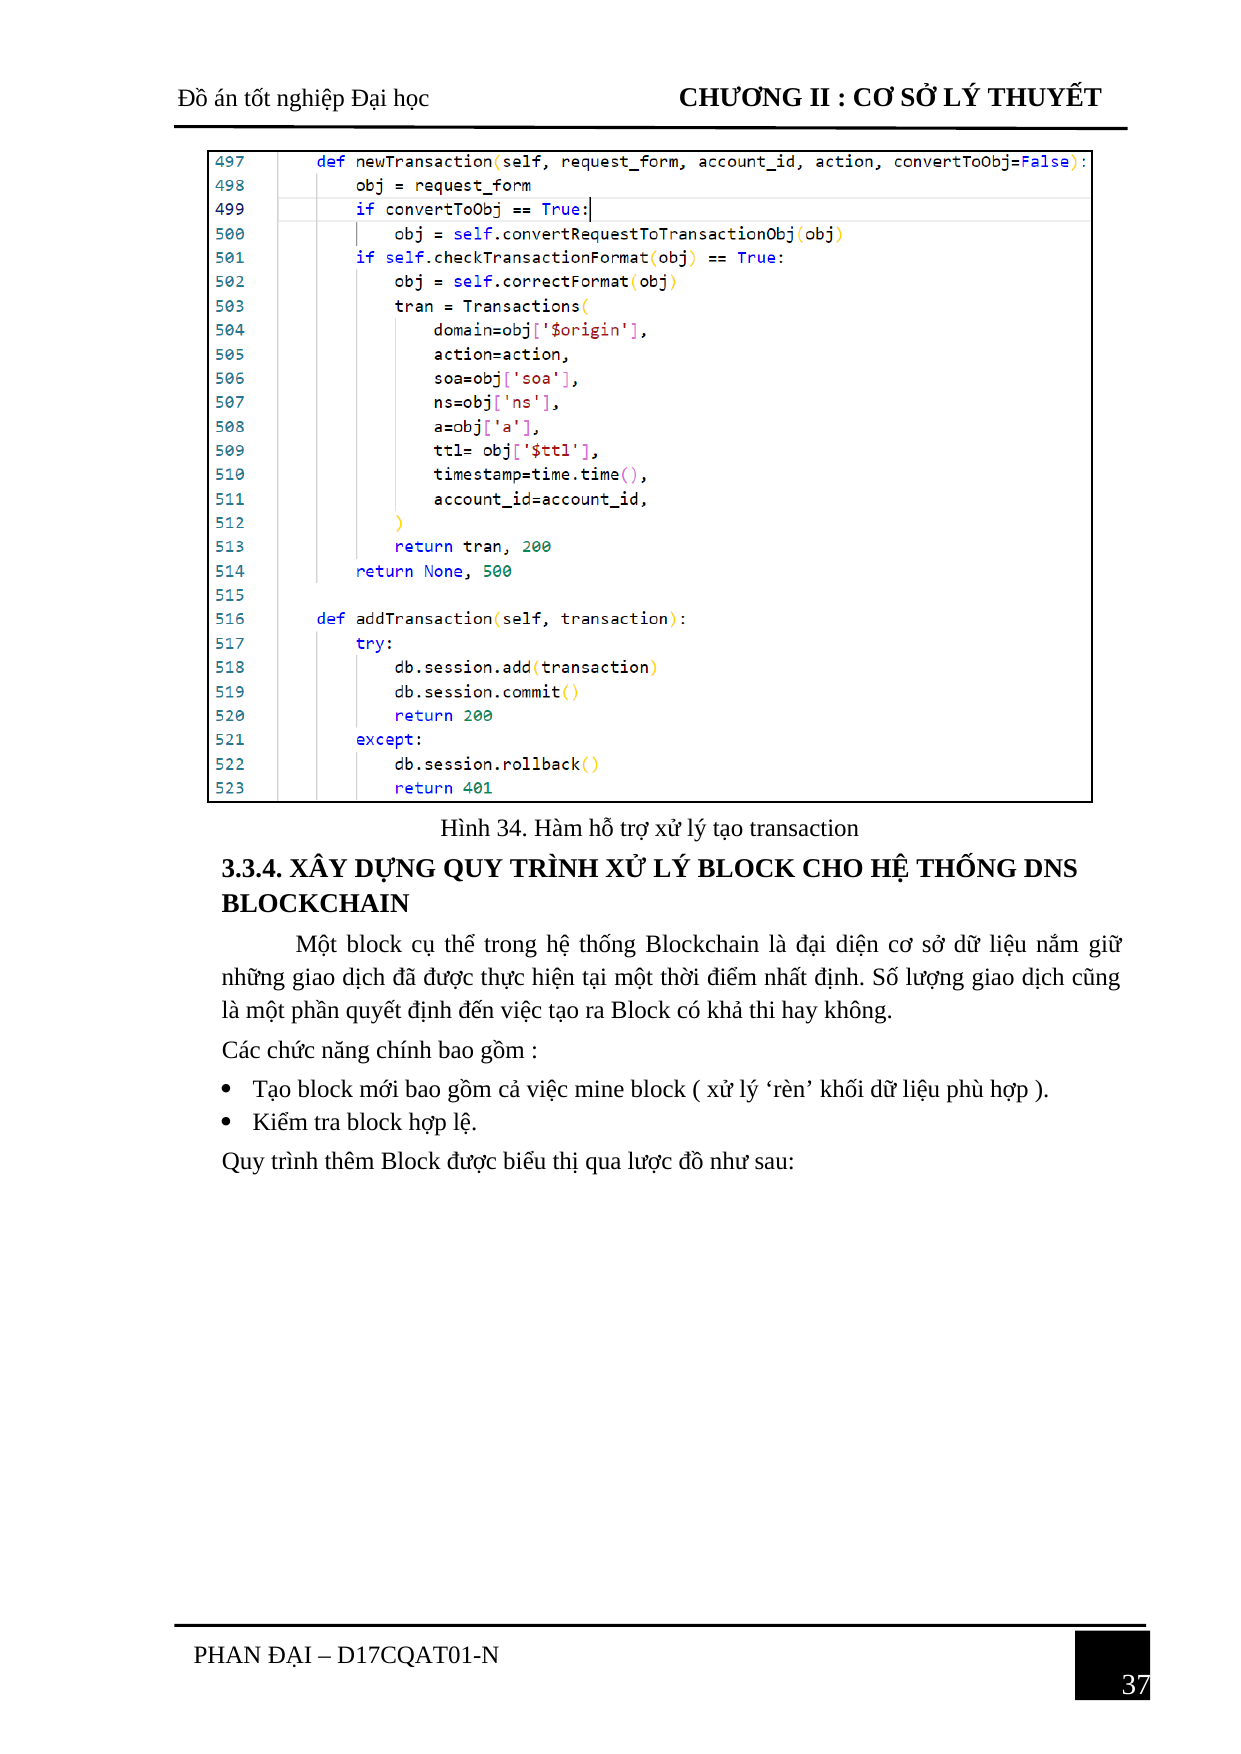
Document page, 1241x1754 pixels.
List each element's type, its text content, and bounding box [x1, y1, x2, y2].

text Quy trình thêm Block được biểu thị qua lược đồ như sau: [221, 1146, 1122, 1175]
text Hình 34. Hàm hỗ trợ xử lý tạo transaction [177, 813, 1122, 842]
list Tạo block mới bao gồm cả việc mine block ( xử lý ‘rèn’ khối dữ liệu phù hợp ). [222, 1074, 1122, 1103]
list Kiểm tra block hợp lệ. [222, 1107, 1122, 1136]
text Một block cụ thể trong hệ thống Blockchain là đại diện cơ sở dữ liệu nắm giữ những giao dịch đã được thực hiện tại một thời điểm nhất định. Số lượng giao dịch cũng là một phần quyết định đến việc tạo ra Block có khả thi hay không. [221, 929, 1122, 1024]
text Các chức năng chính bao gồm : [221, 1035, 1122, 1063]
subtitle 3.3.4. XÂY DỰNG QUY TRÌNH XỬ LÝ BLOCK CHO HỆ THỐNG DNS BLOCKCHAIN [221, 852, 1122, 919]
picture [209, 152, 1091, 801]
